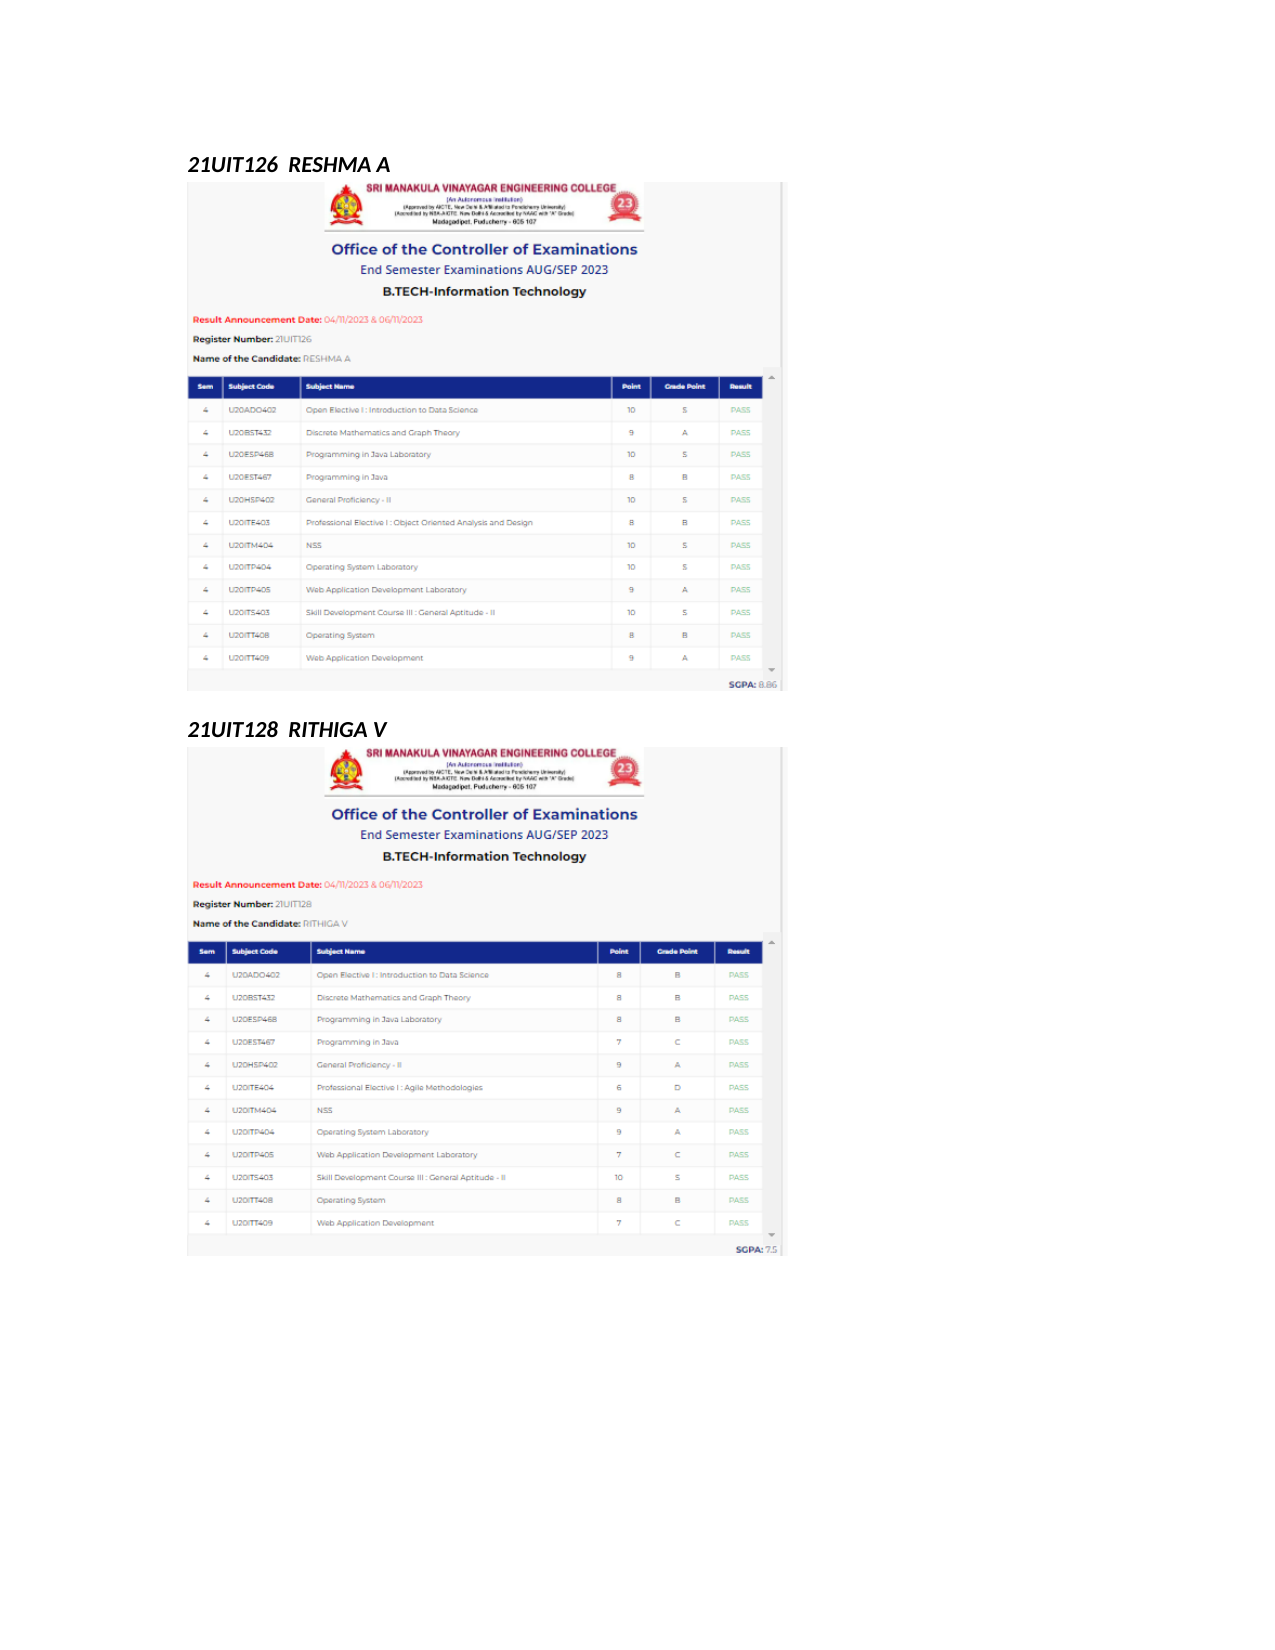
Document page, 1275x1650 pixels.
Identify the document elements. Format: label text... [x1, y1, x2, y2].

subtitle 21UIT128 RITHIGA V [187, 715, 1087, 743]
subtitle 21UIT126 RESHMA A [187, 150, 1087, 178]
picture [187, 747, 788, 1256]
picture [187, 182, 788, 691]
